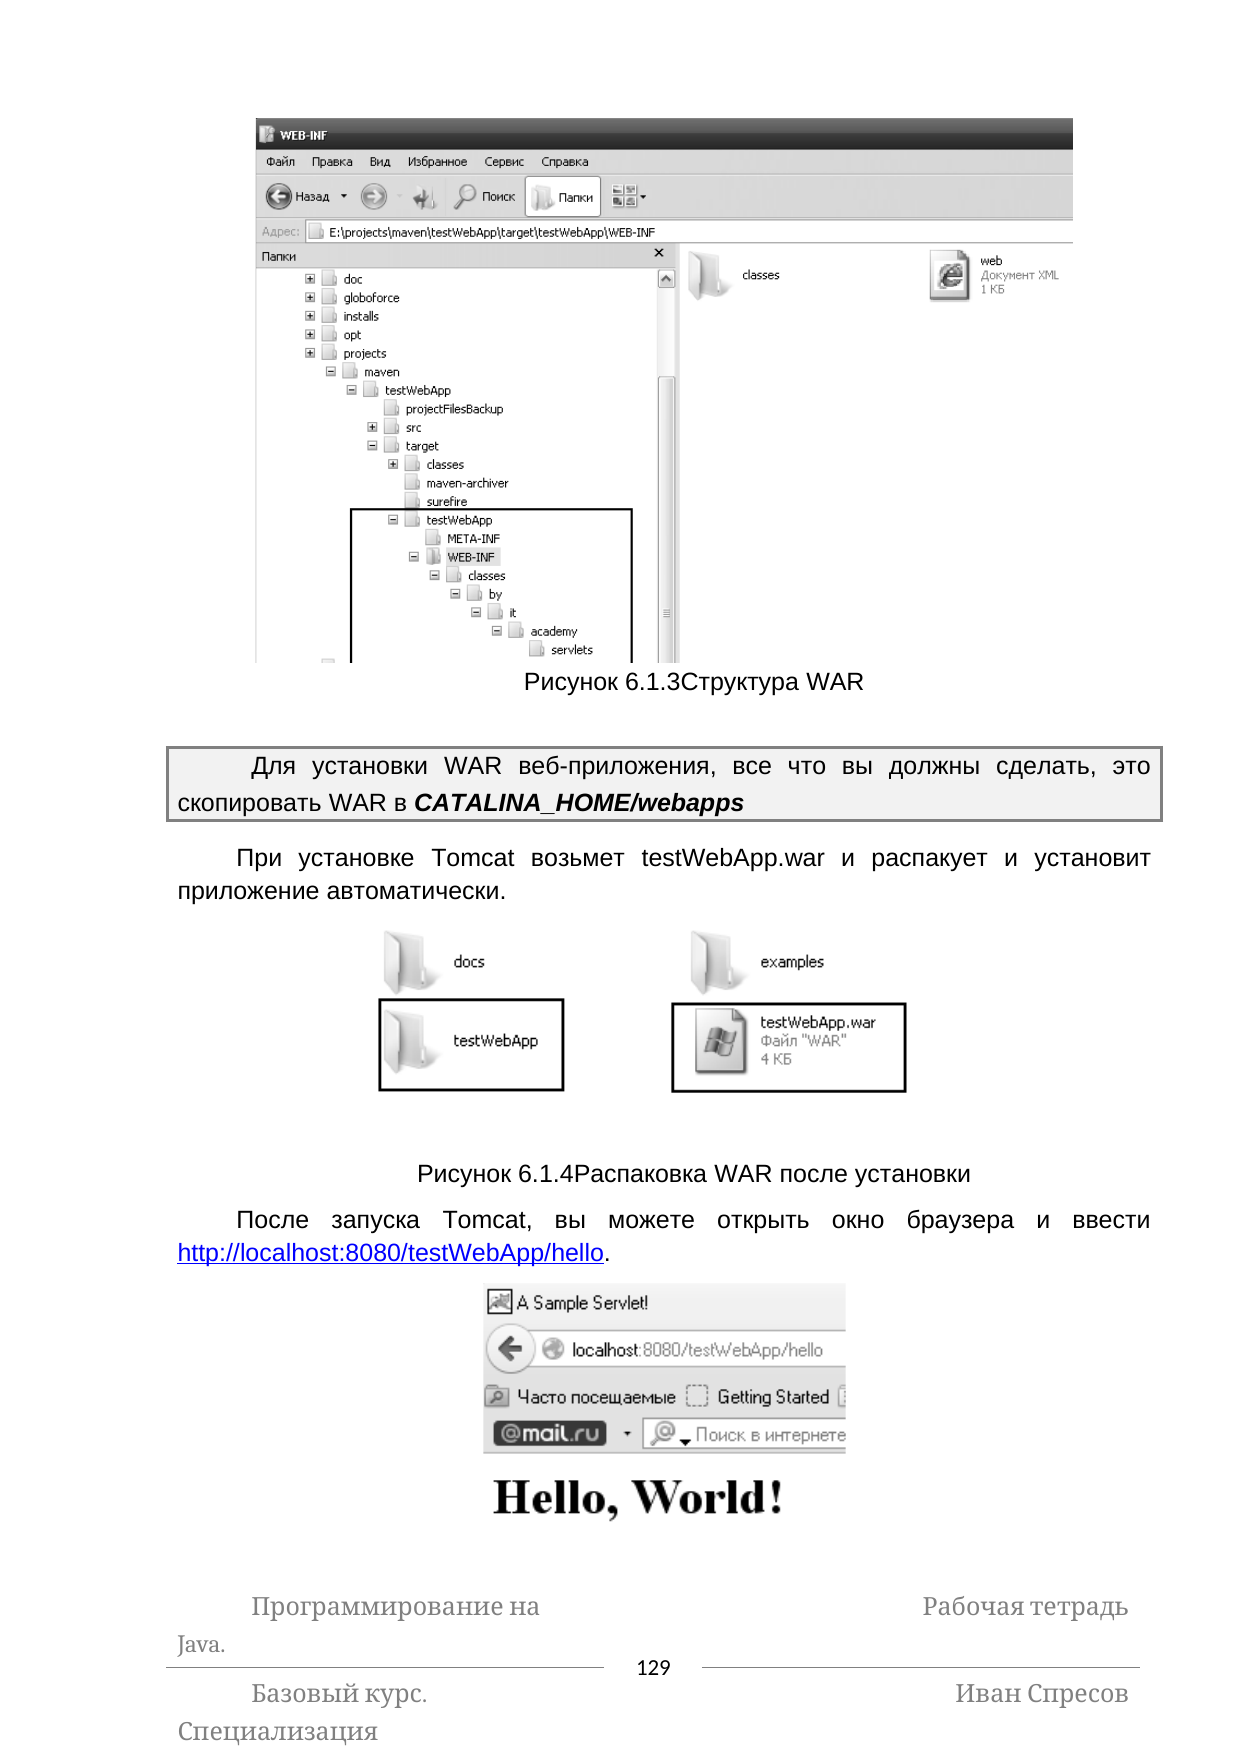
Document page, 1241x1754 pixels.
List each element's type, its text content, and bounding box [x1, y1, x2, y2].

text Для установки WAR веб-приложения, все что вы должны сделать, это скопировать WAR в CATALINA_HOME/webapps [169, 749, 1160, 819]
text После запуска Tomcat, вы можете открыть окно браузера и ввести http://localhost:8080/testWebApp/hello. [177, 1205, 1152, 1266]
text Рисунок 6.1.3Структура WAR [177, 667, 1152, 696]
text При установке Tomcat возьмет testWebApp.war и распакует и установит приложение автоматически. [177, 843, 1152, 905]
text Рисунок 6.1.4Распаковка WAR после установки [177, 1159, 1152, 1188]
